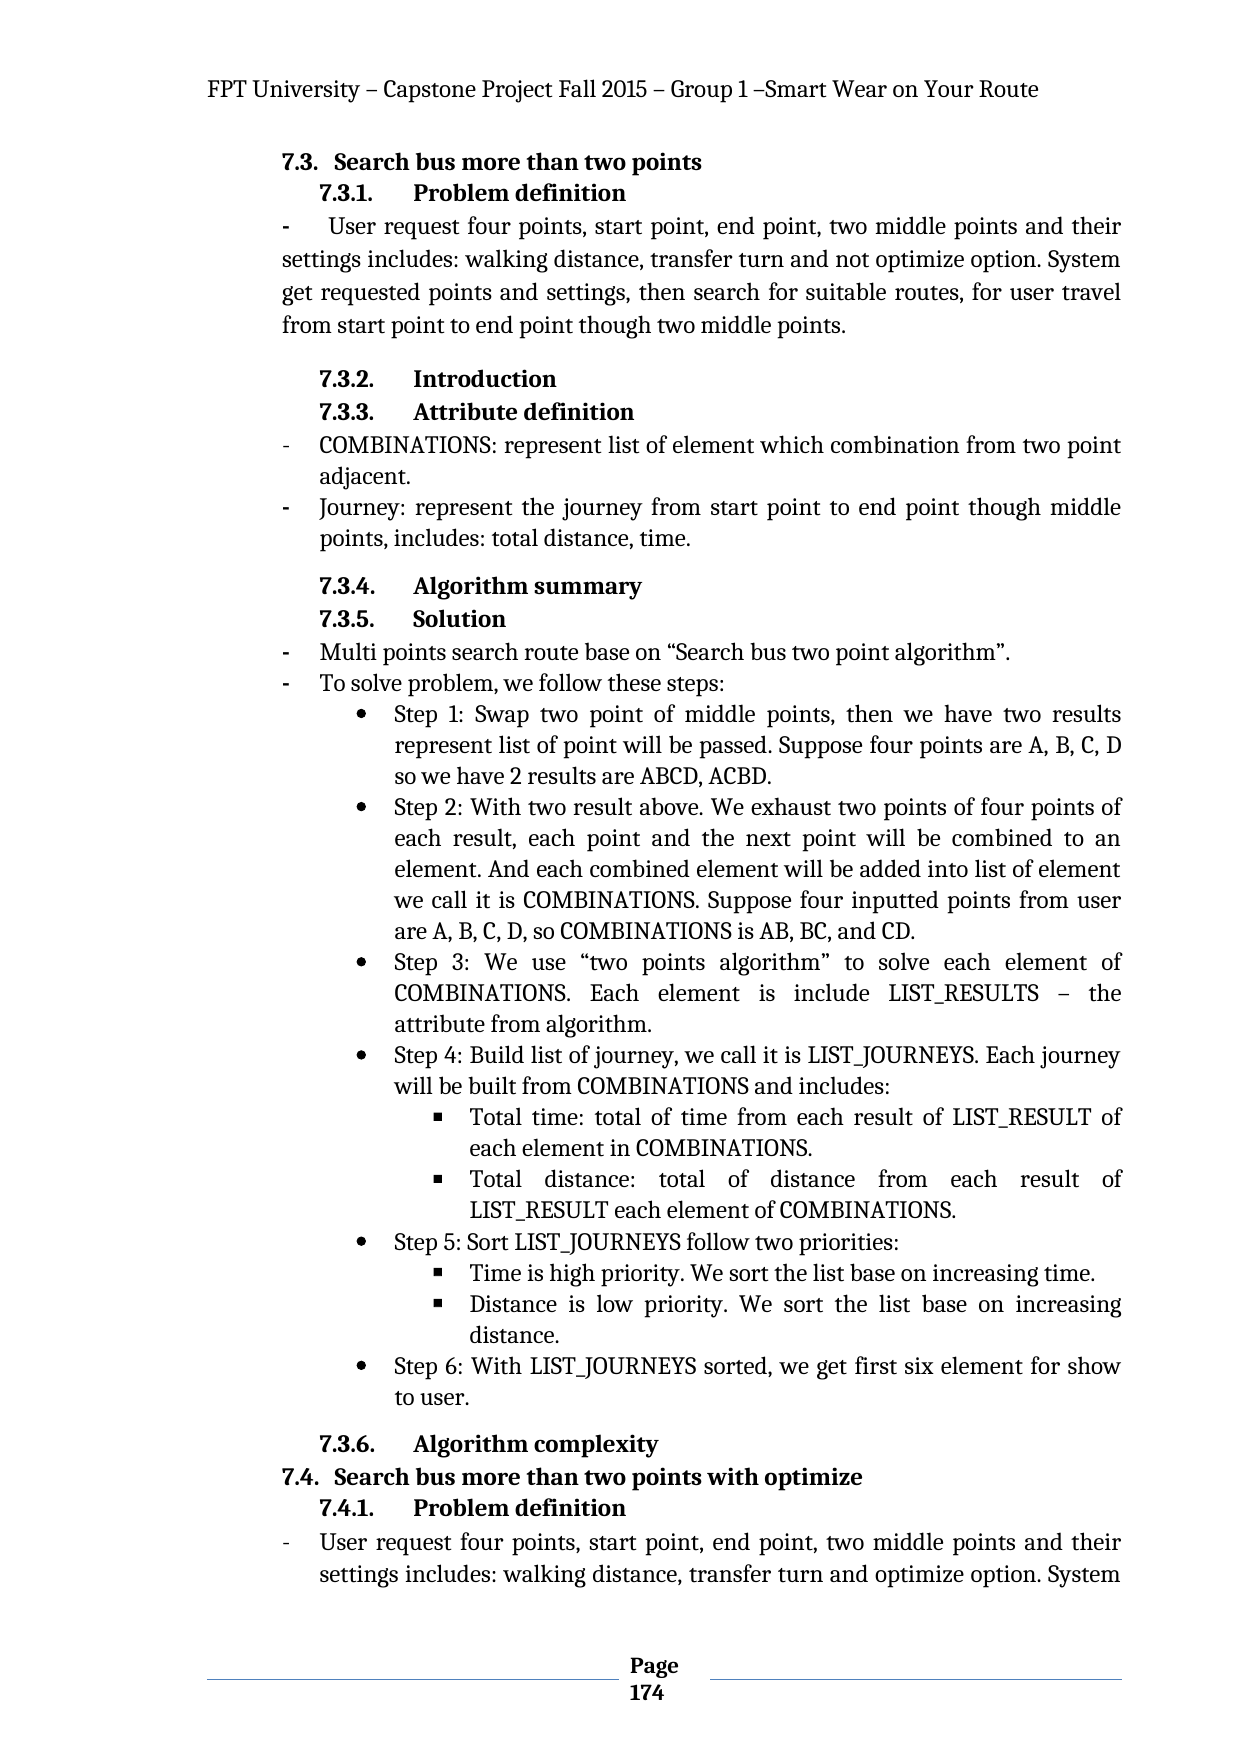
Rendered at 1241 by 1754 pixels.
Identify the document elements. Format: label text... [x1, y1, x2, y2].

text - User request four points, start point, end point, two middle points and their settings includes: walking distance, transfer turn and not optimize option. System get requested points and settings, then search for suitable routes, for user travel from start point to end point though two middle points. [282, 212, 1122, 339]
list Step 4: Build list of journey, we call it is LIST_JOURNEYS. Each journey will be built from COMBINATIONS and includes: [357, 1041, 1122, 1101]
list Journey: represent the journey from start point to end point though middle points, includes: total distance, time. [282, 493, 1122, 553]
list Step 3: We use “two points algorithm” to solve each element of COMBINATIONS. Each element is include LIST_RESULTS – the attribute from algorithm. [357, 948, 1122, 1039]
list COMBINATIONS: represent list of element which combination from two point adjacent. [282, 431, 1122, 491]
subtitle Problem definition [319, 1494, 1122, 1523]
list Time is high priority. We sort the list base on increasing time. [432, 1258, 1122, 1287]
list To solve problem, we follow these steps: [282, 669, 1122, 697]
subtitle Search bus more than two points [282, 148, 1122, 176]
subtitle Solution [319, 604, 1122, 633]
subtitle Problem definition [319, 179, 1122, 207]
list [282, 1527, 1122, 1589]
list Distance is low priority. We sort the list base on increasing distance. [432, 1289, 1122, 1349]
list Total distance: total of distance from each result of LIST_RESULT each element of COMBINATIONS. [432, 1165, 1122, 1225]
list Step 5: Sort LIST_JOURNEYS follow two priorities: [357, 1227, 1122, 1256]
list Step 2: With two result above. We exhaust two points of four points of each result, each point and the next point will be combined to an element. And each combined element will be added into list of element we call it is COMBINATIONS. Suppose four inputted points from user are A, B, C, D, so COMBINATIONS is AB, BC, and CD. [357, 793, 1122, 946]
subtitle Algorithm complexity [319, 1430, 1122, 1459]
list Multi points search route base on “Search bus two point algorithm”. [282, 638, 1122, 666]
list Step 1: Swap two point of middle points, then we have two results represent list of point will be passed. Suppose four points are A, B, C, D so we have 2 results are ABCD, ACBD. [357, 700, 1122, 791]
subtitle Introduction [319, 365, 1122, 393]
list Total time: total of time from each result of LIST_RESULT of each element in COMBINATIONS. [432, 1103, 1122, 1163]
subtitle Algorithm summary [319, 572, 1122, 600]
subtitle Attribute definition [319, 398, 1122, 426]
list Step 6: With LIST_JOURNEYS sorted, we get first six element for show to user. [357, 1352, 1122, 1411]
subtitle Search bus more than two points with optimize [282, 1463, 1122, 1492]
